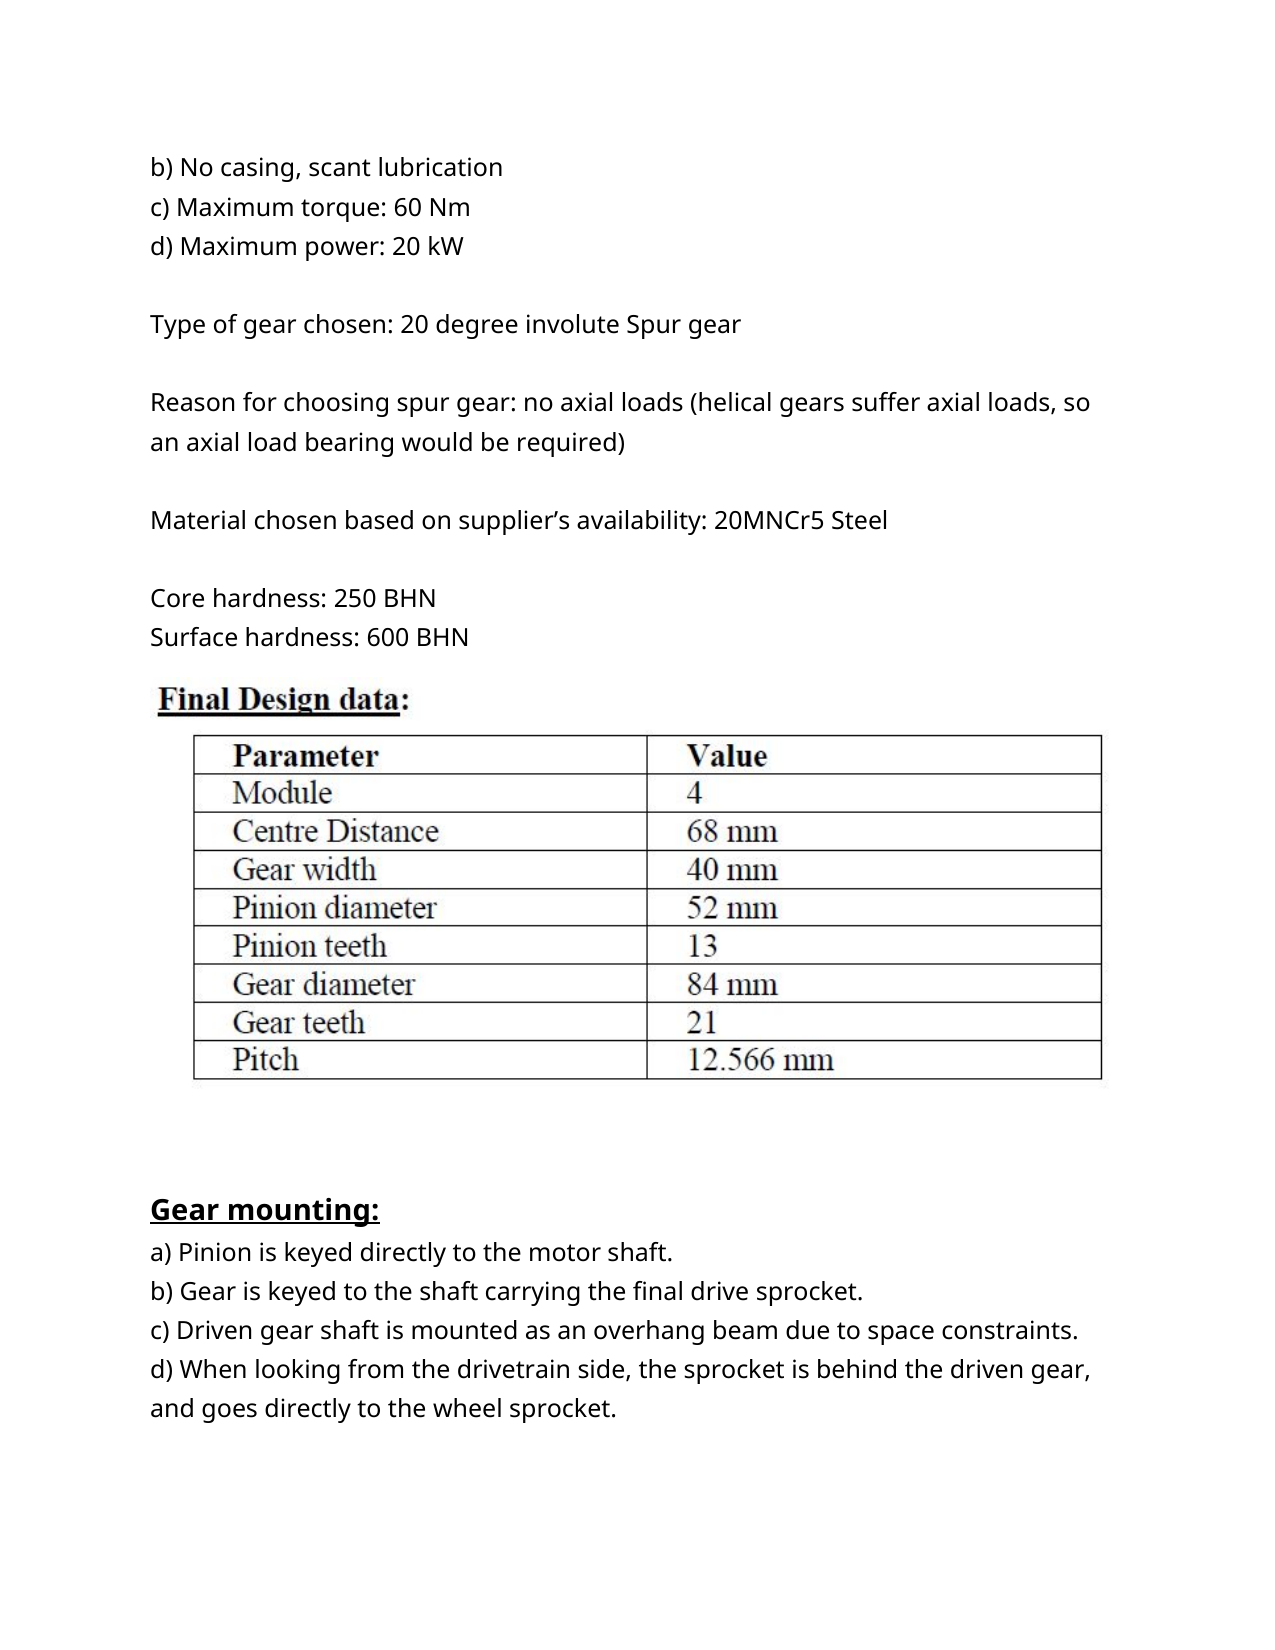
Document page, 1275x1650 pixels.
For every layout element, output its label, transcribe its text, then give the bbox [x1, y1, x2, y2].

text c) Driven gear shaft is mounted as an overhang beam due to space constraints. [150, 1313, 1125, 1347]
text Core hardness: 250 BHN [150, 581, 1125, 615]
text Type of gear chosen: 20 degree involute Spur gear [150, 307, 1125, 341]
text c) Maximum torque: 60 Nm [150, 189, 1125, 223]
text b) Gear is keyed to the shaft carrying the final drive sprocket. [150, 1273, 1125, 1308]
text b) No casing, scant lubrication [150, 150, 1125, 184]
text Surface hardness: 600 BHN [150, 620, 1125, 654]
text Material chosen based on supplier’s availability: 20MNCr5 Steel [150, 502, 1125, 537]
text d) When looking from the drivetrain side, the sprocket is behind the driven gear, and goes directly to the wheel sprocket. [150, 1352, 1125, 1425]
text a) Pinion is keyed directly to the motor shaft. [150, 1234, 1125, 1268]
text d) Maximum power: 20 kW [150, 228, 1125, 262]
picture [150, 677, 1125, 1114]
text Reason for choosing spur gear: no axial loads (helical gears suffer axial loads, so an axial load bearing would be required) [150, 385, 1125, 458]
text Gear mounting: [150, 1189, 1125, 1228]
